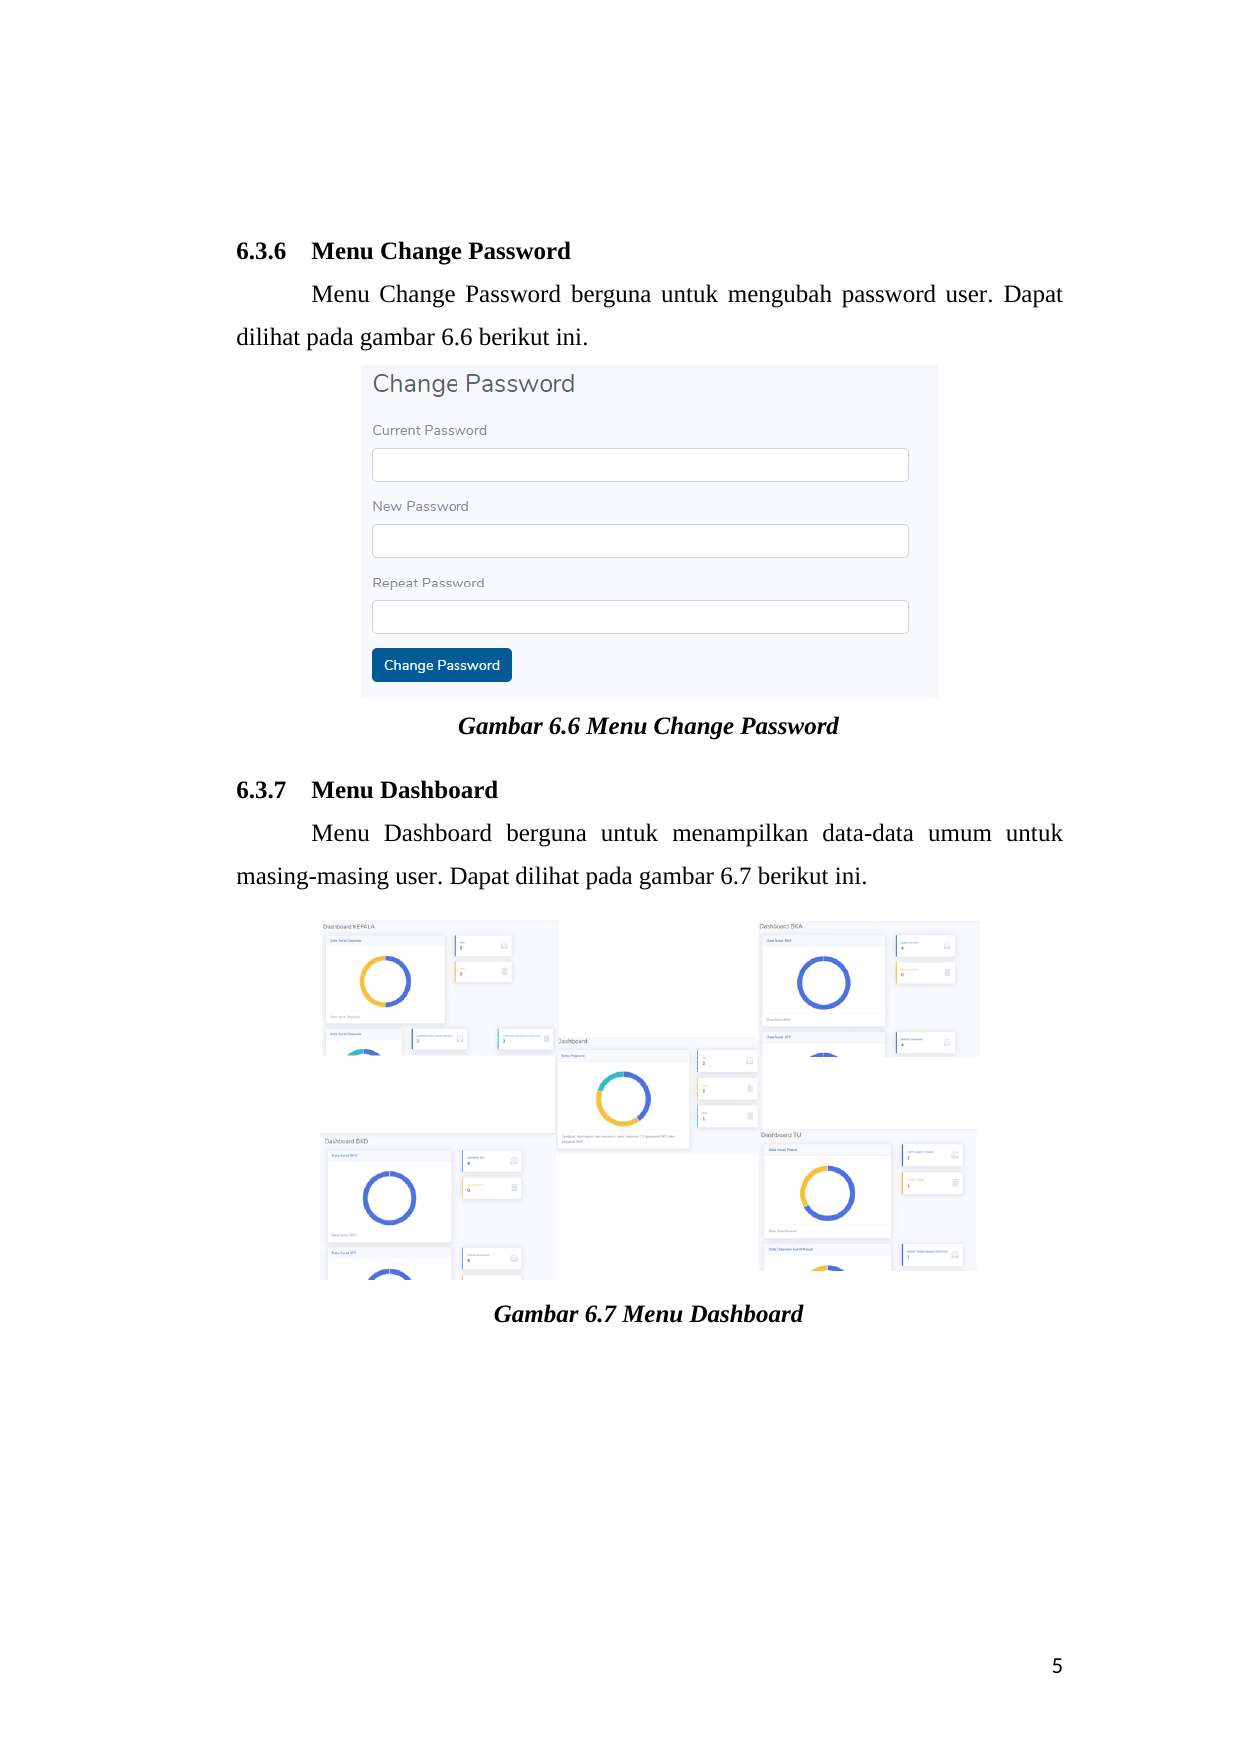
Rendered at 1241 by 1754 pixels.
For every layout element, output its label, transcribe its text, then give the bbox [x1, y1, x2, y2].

picture [309, 904, 990, 1286]
subtitle Menu Change Password [236, 236, 1063, 265]
text Menu Change Password berguna untuk mengubah password user. Dapat dilihat pada gambar 6.6 berikut ini. [236, 279, 1063, 351]
picture [361, 365, 939, 698]
text Gambar 6.6 Menu Change Password [236, 711, 1063, 740]
text Gambar 6.7 Menu Dashboard [236, 1299, 1063, 1328]
subtitle Menu Dashboard [236, 775, 1063, 804]
text Menu Dashboard berguna untuk menampilkan data-data umum untuk masing-masing user. Dapat dilihat pada gambar 6.7 berikut ini. [236, 818, 1063, 890]
